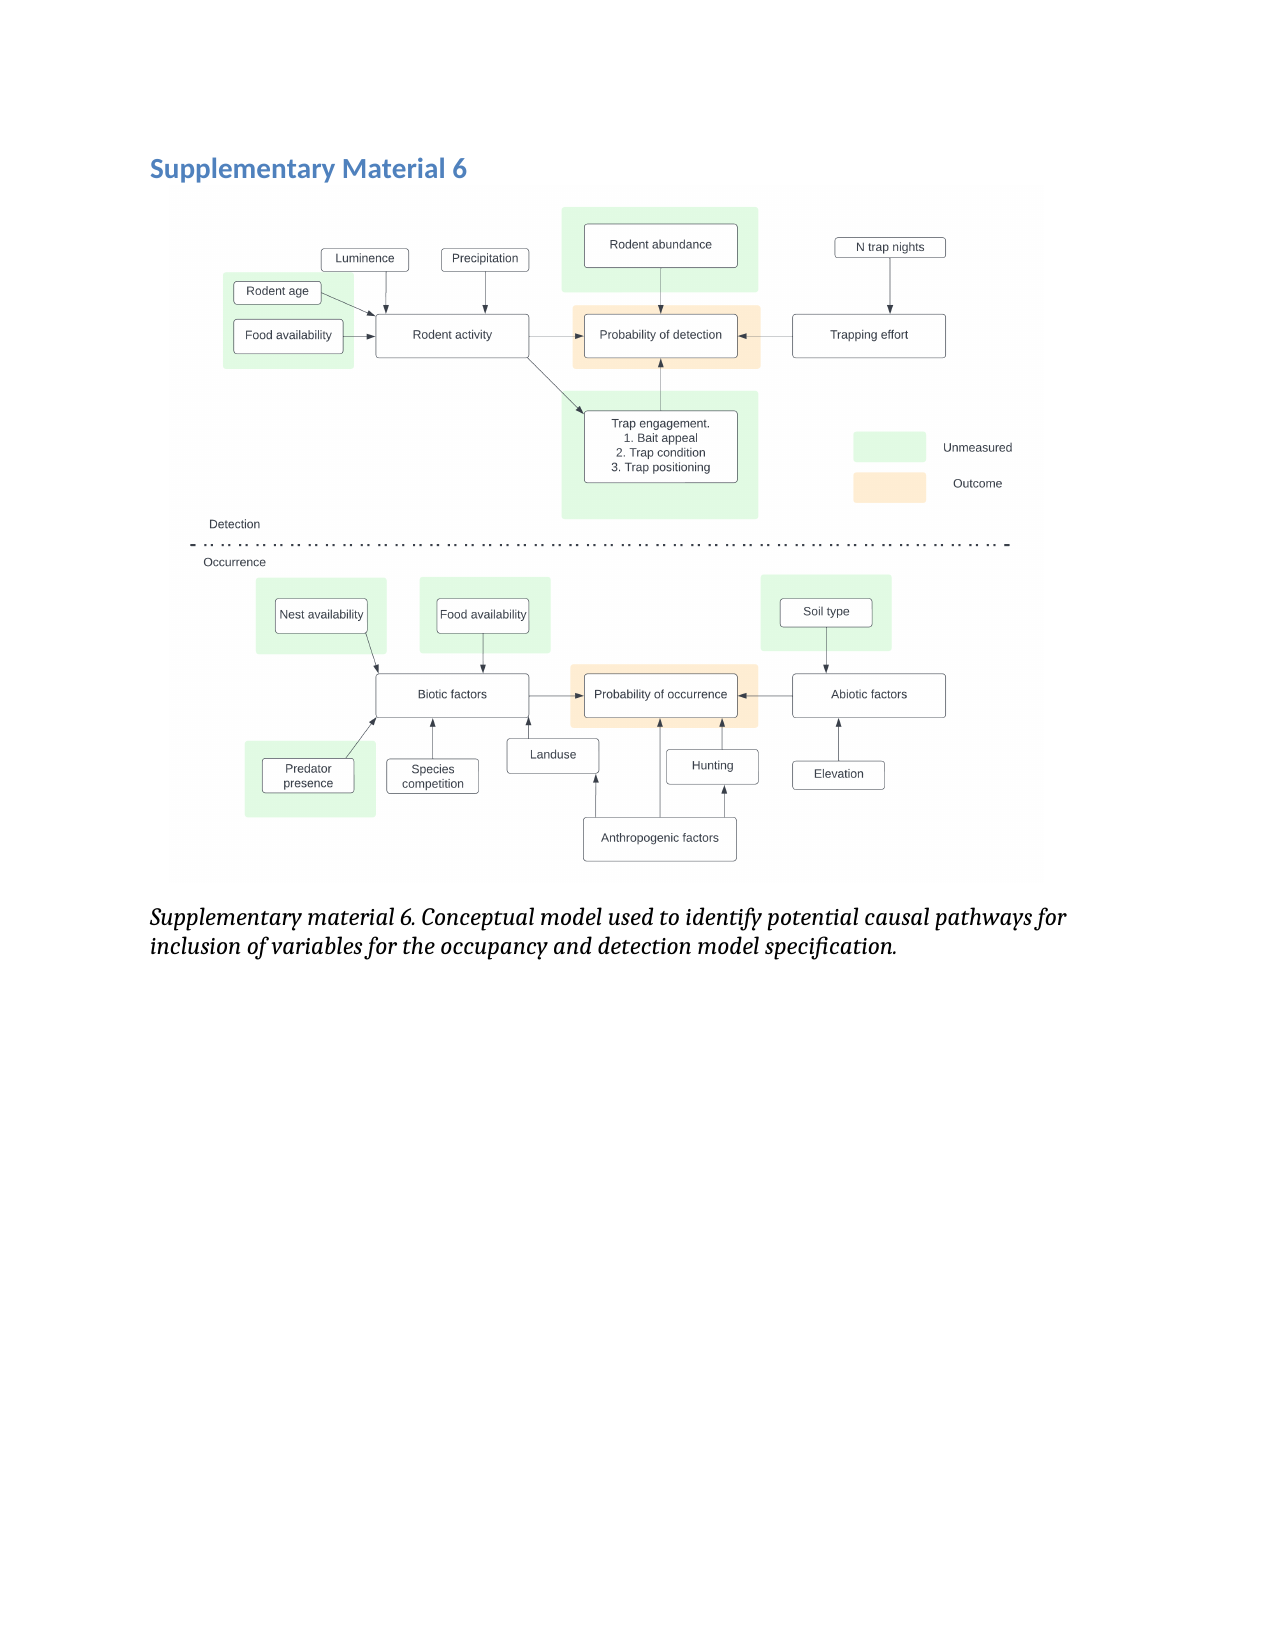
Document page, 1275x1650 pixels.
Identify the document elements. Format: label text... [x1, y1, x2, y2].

text Supplementary material 6. Conceptual model used to identify potential causal pathways for inclusion of variables for the occupancy and detection model specification. [150, 903, 1125, 961]
subtitle Supplementary Material 6 [150, 150, 1125, 186]
picture [168, 185, 1044, 883]
